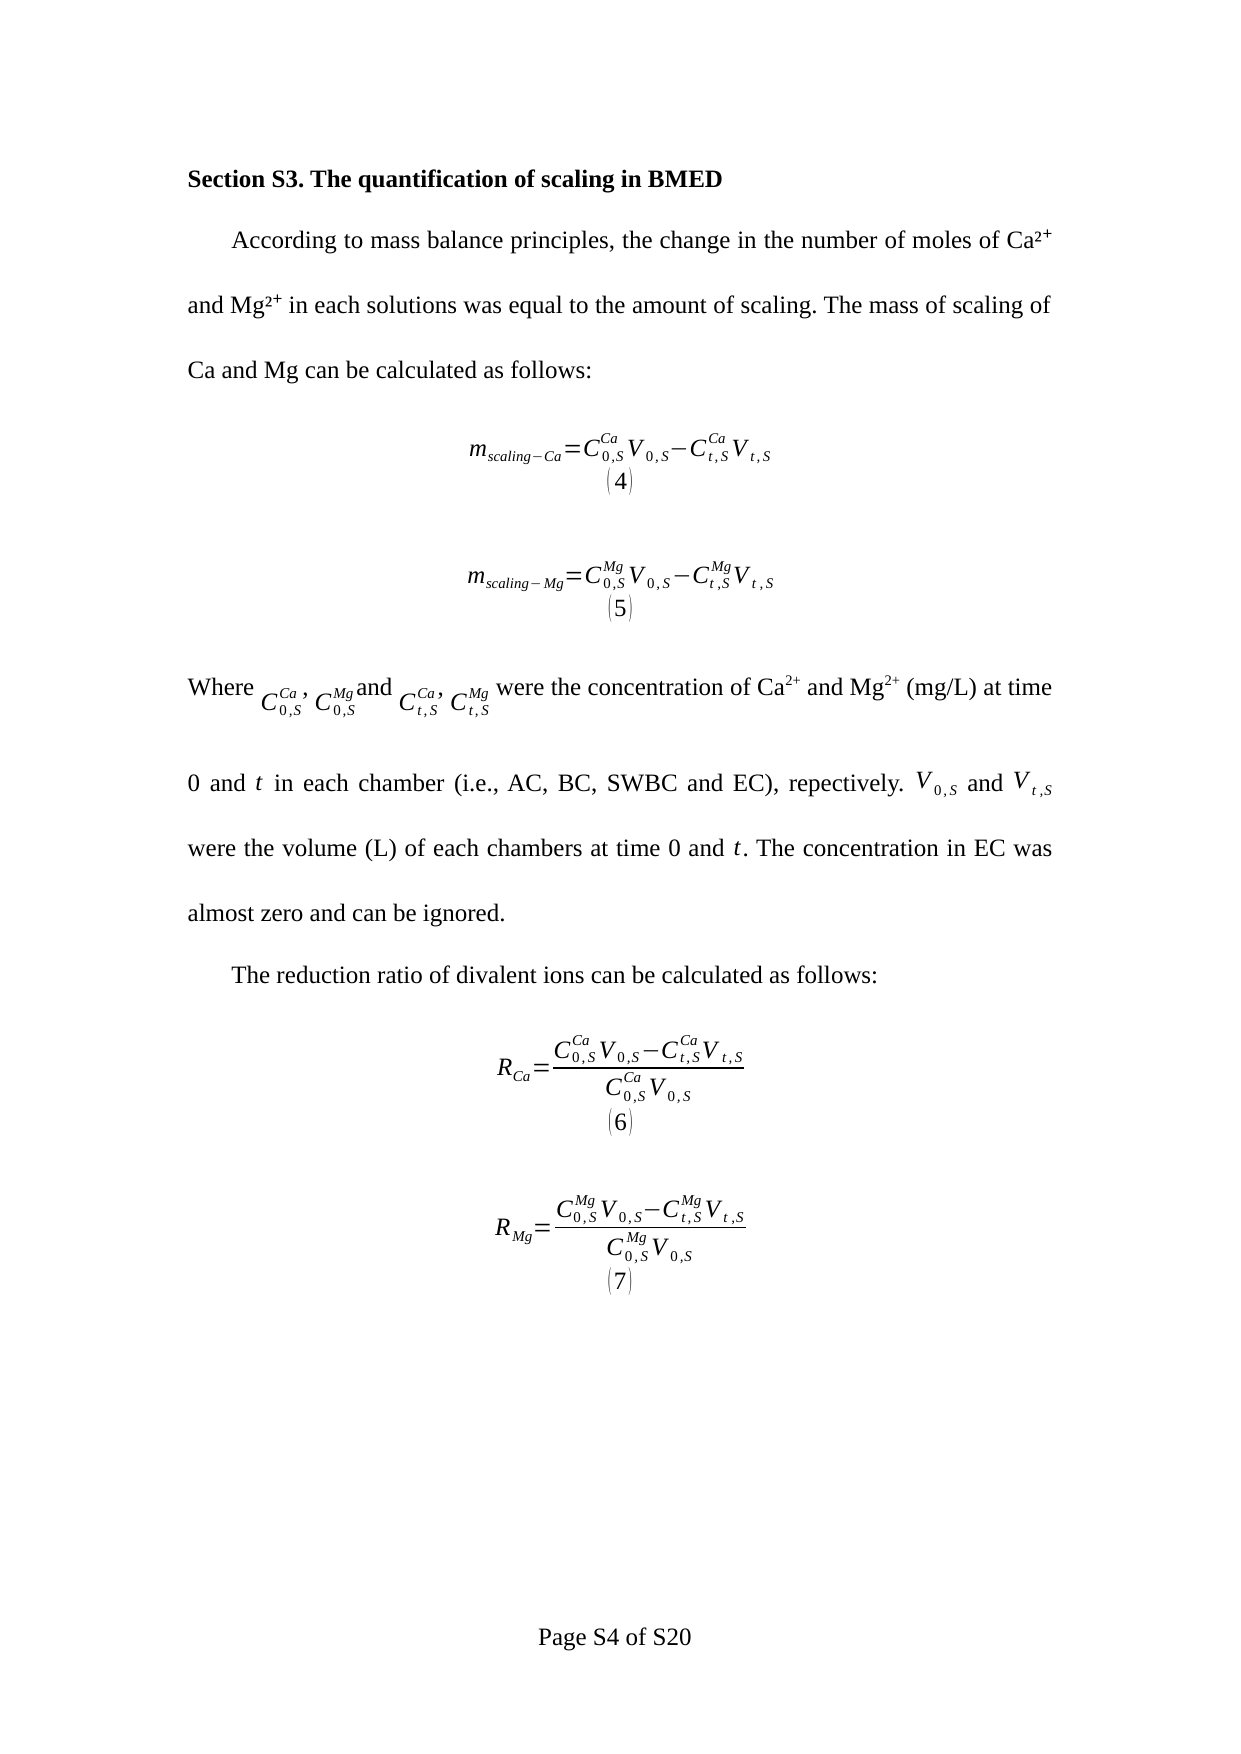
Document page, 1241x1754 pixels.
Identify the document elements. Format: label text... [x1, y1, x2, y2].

text Where , and , were the concentration of Ca2+ and Mg2+ (mg/L) at time 0 and in each chamber (i.e., AC, BC, SWBC and EC), repectively. and were the volume (L) of each chambers at time 0 and . The concentration in EC was almost zero and can be ignored. [187, 669, 1053, 929]
text According to mass balance principles, the change in the number of moles of Ca²⁺ and Mg²⁺ in each solutions was equal to the amount of scaling. The mass of scaling of Ca and Mg can be calculated as follows: [187, 223, 1053, 386]
text The reduction ratio of divalent ions can be calculated as follows: [187, 958, 1053, 990]
text Section S3. The quantification of scaling in BMED [187, 162, 1053, 194]
